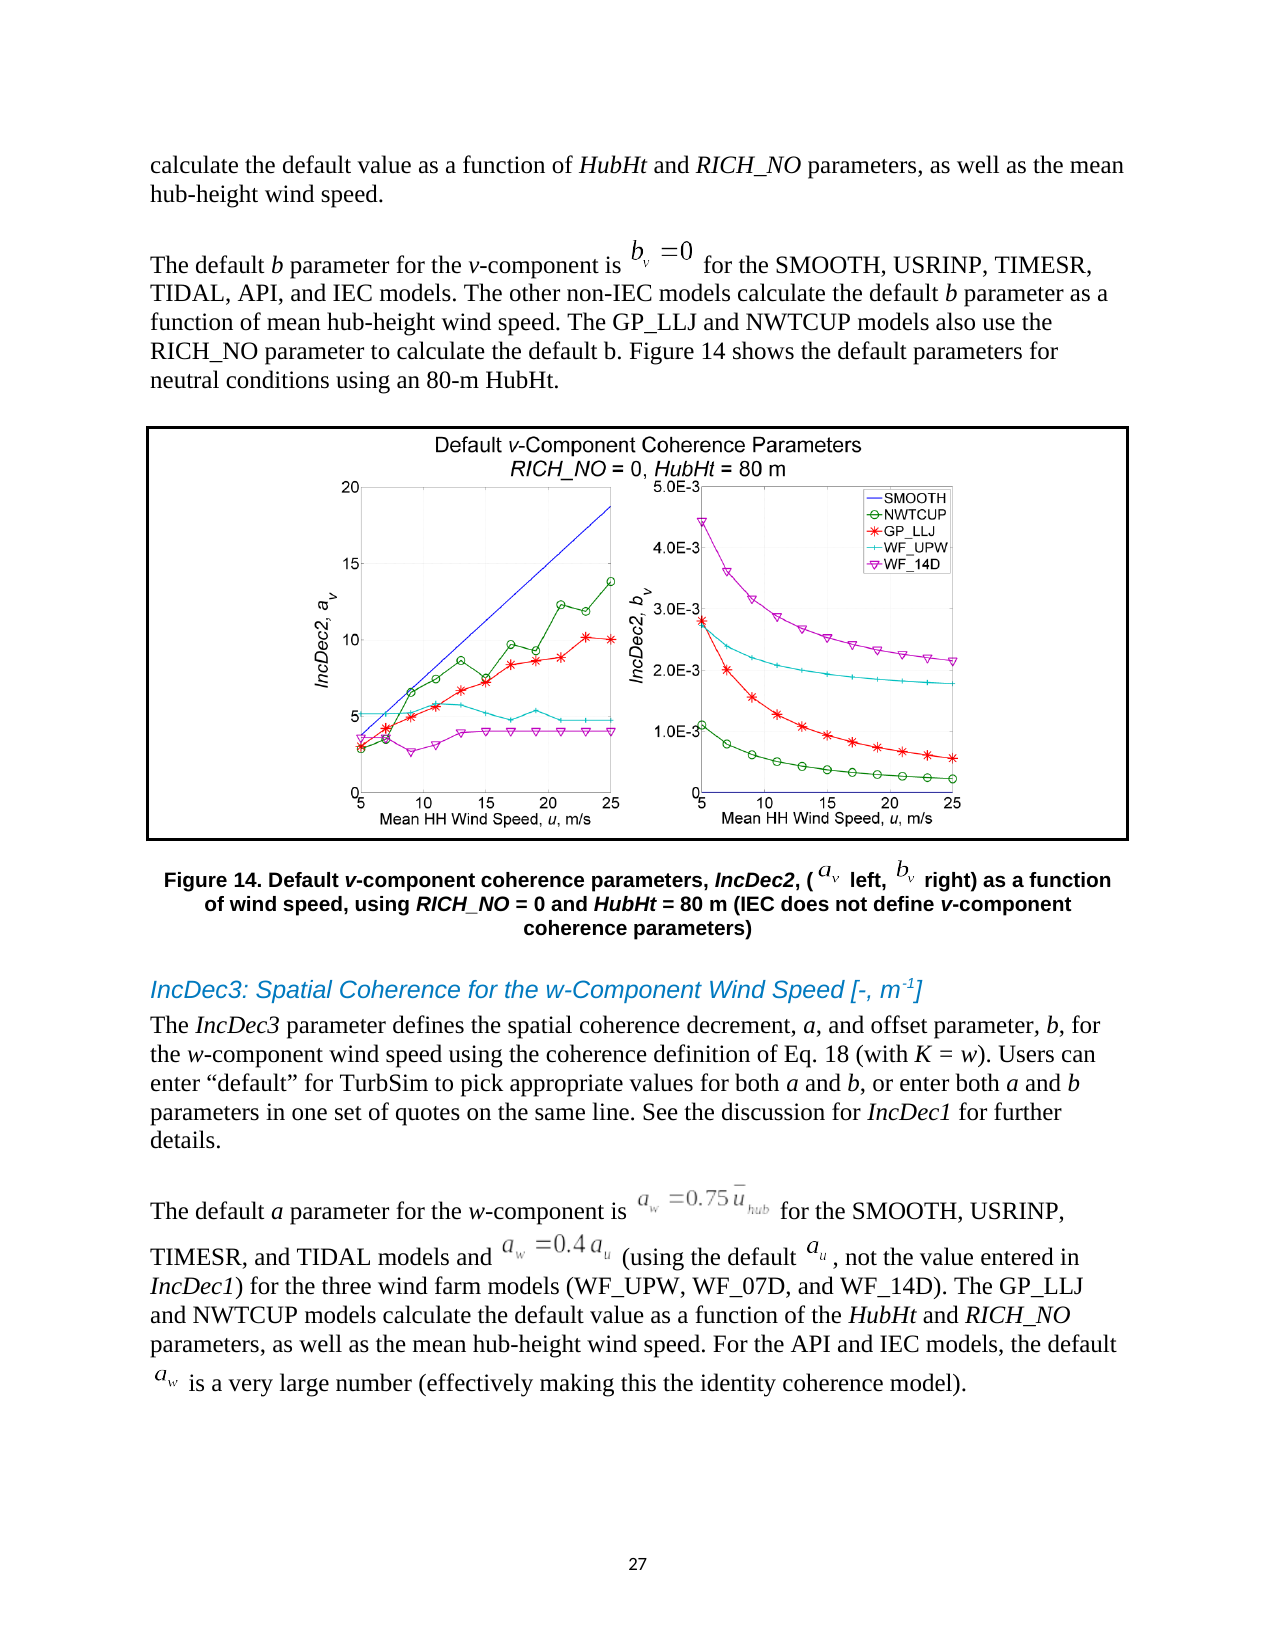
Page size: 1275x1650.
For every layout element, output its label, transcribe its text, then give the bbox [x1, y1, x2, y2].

text The IncDec3 parameter defines the spatial coherence decrement, a, and offset parameter, b, for the w-component wind speed using the coherence definition of Eq. (18) (with K = w). Users can enter “default” for TurbSim to pick appropriate values for both a and b, or enter both a and b parameters in one set of quotes on the same line. See the discussion for IncDec1 for further details. [150, 1010, 1125, 1154]
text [150, 150, 1125, 207]
picture [256, 431, 1019, 837]
text The default a parameter for the w-component is for the SMOOTH, USRINP, TIMESR, and TIDAL models and (using the default , not the value entered in IncDec1) for the three wind farm models (WF_UPW, WF_07D, and WF_14D). The GP_LLJ and NWTCUP models calculate the default value as a function of the HubHt and RICH_NO parameters, as well as the mean hub-height wind speed. For the API and IEC models, the default is a very large number (effectively making this the identity coherence model). [150, 1179, 1125, 1397]
text IncDec3: Spatial Coherence for the w-Component Wind Speed [-, m-1] [150, 975, 1125, 1004]
text The default b parameter for the v-component is for the SMOOTH, USRINP, TIMESR, TIDAL, API, and IEC models. The other non-IEC models calculate the default b parameter as a function of mean hub-height wind speed. The GP_LLJ and NWTCUP models also use the RICH_NO parameter to calculate the default b. Figure 14 shows the default parameters for neutral conditions using an 80-m HubHt. [150, 232, 1125, 393]
